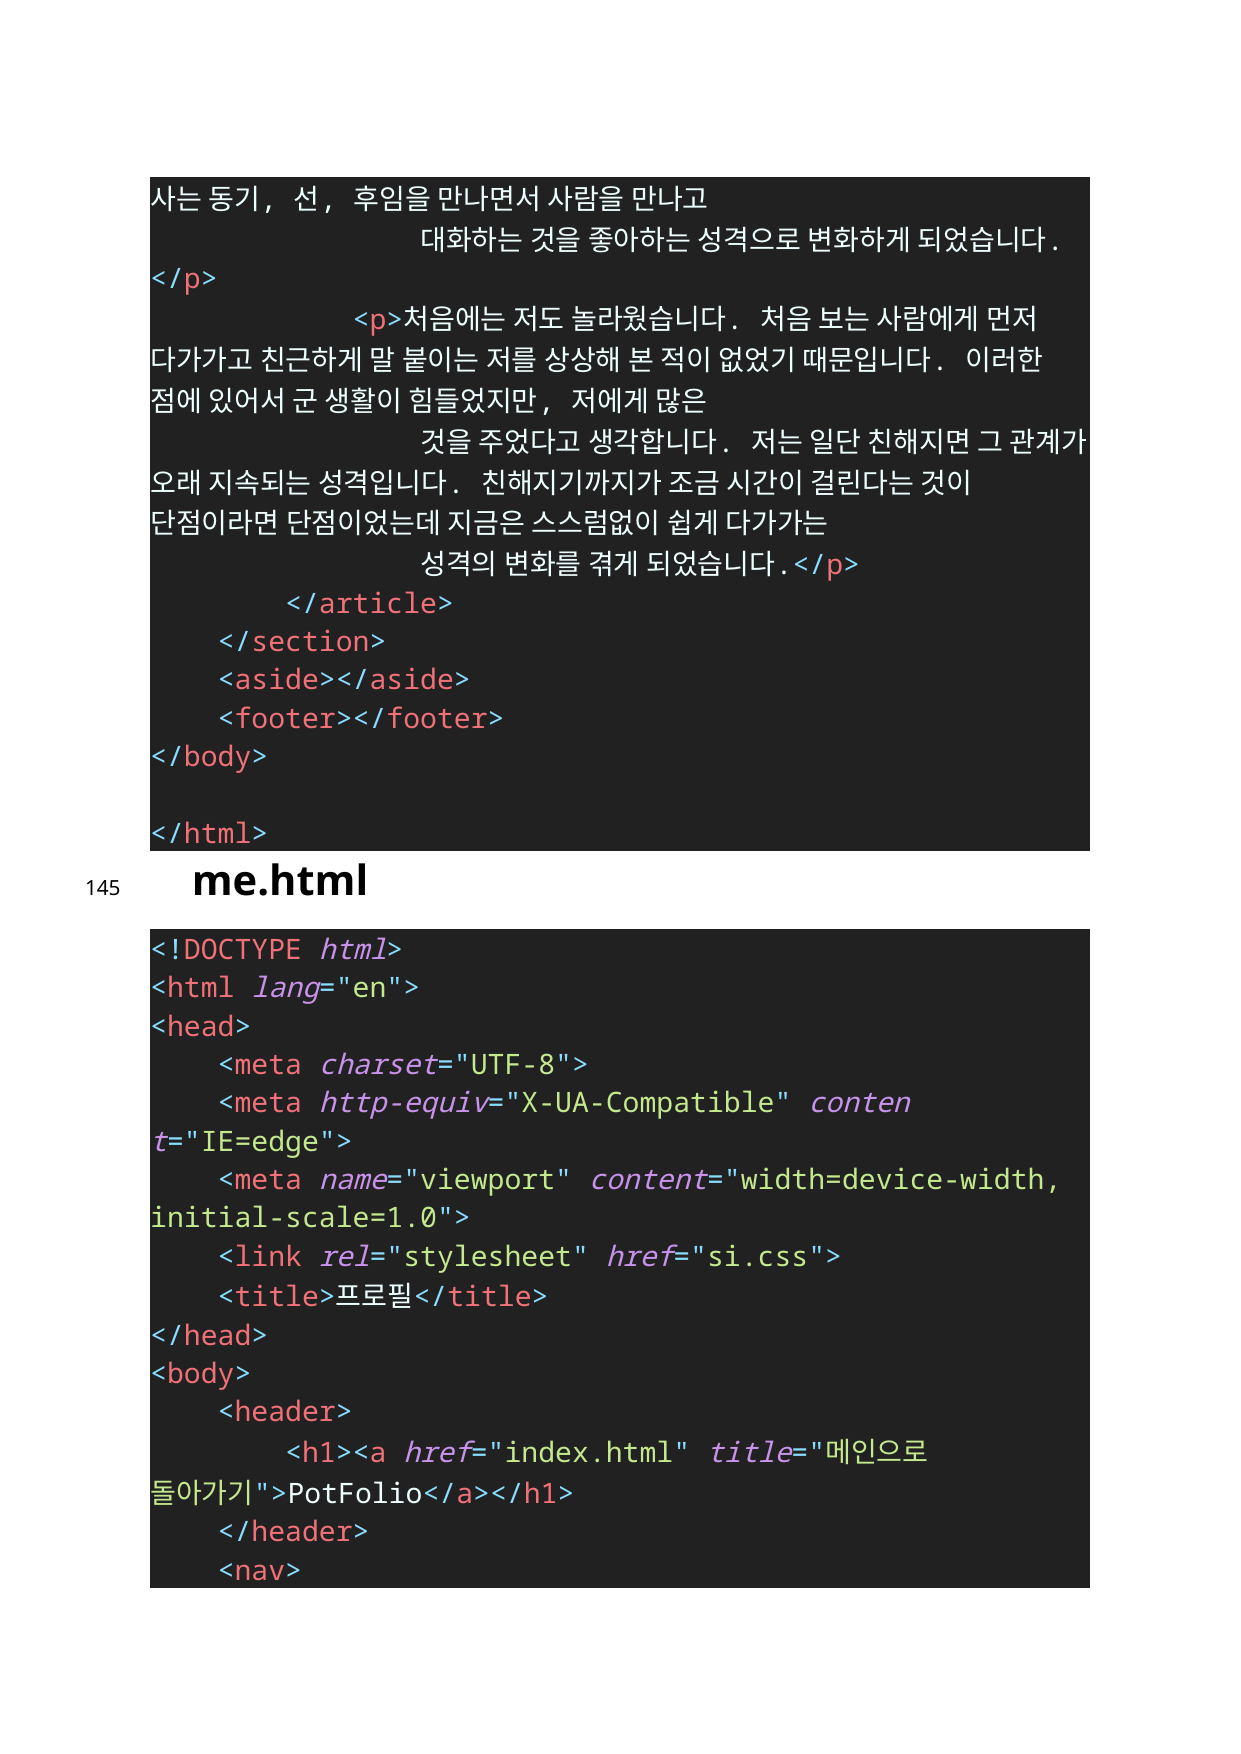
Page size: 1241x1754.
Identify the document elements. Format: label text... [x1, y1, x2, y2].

text <p>처음에는 저도 놀라웠습니다. 처음 보는 사람에게 먼저 다가가고 친근하게 말 붙이는 저를 상상해 본 적이 없었기 때문입니다. 이러한 점에 있어서 군 생활이 힘들었지만, 저에게 많은 [150, 297, 1090, 420]
text 것을 주었다고 생각합니다. 저는 일단 친해지면 그 관계가 오래 지속되는 성격입니다. 친해지기까지가 조금 시간이 걸린다는 것이 단점이라면 단점이었는데 지금은 스스럼없이 쉽게 다가가는 [150, 420, 1090, 542]
text 성격의 변화를 겪게 되었습니다.</p> [150, 542, 1090, 583]
text <!DOCTYPE html> [150, 929, 1090, 967]
text <meta http-equiv="X-UA-Compatible" content="IE=edge"> [150, 1082, 1090, 1159]
text <meta name="viewport" content="width=device-width, initial-scale=1.0"> [150, 1159, 1090, 1236]
text </head> [150, 1315, 1090, 1353]
text <html lang="en"> [150, 967, 1090, 1006]
text <head> [150, 1006, 1090, 1044]
text 대화하는 것을 좋아하는 성격으로 변화하게 되었습니다. </p> [150, 218, 1090, 297]
text </header> [150, 1512, 1090, 1550]
text <body> [150, 1353, 1090, 1392]
text me.html [192, 851, 1090, 908]
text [150, 177, 1090, 218]
text </section> [150, 621, 1090, 659]
text </article> [150, 583, 1090, 621]
text <nav> [150, 1550, 1090, 1588]
text <meta charset="UTF-8"> [150, 1044, 1090, 1082]
text <title>프로필</title> [150, 1274, 1090, 1315]
text <footer></footer> [150, 698, 1090, 736]
text <aside></aside> [150, 659, 1090, 698]
text <header> [150, 1392, 1090, 1430]
text <h1><a href="index.html" title="메인으로 돌아가기">PotFolio</a></h1> [150, 1430, 1090, 1512]
text <link rel="stylesheet" href="si.css"> [150, 1236, 1090, 1274]
text </body> [150, 736, 1090, 774]
text </html> [150, 813, 1090, 851]
